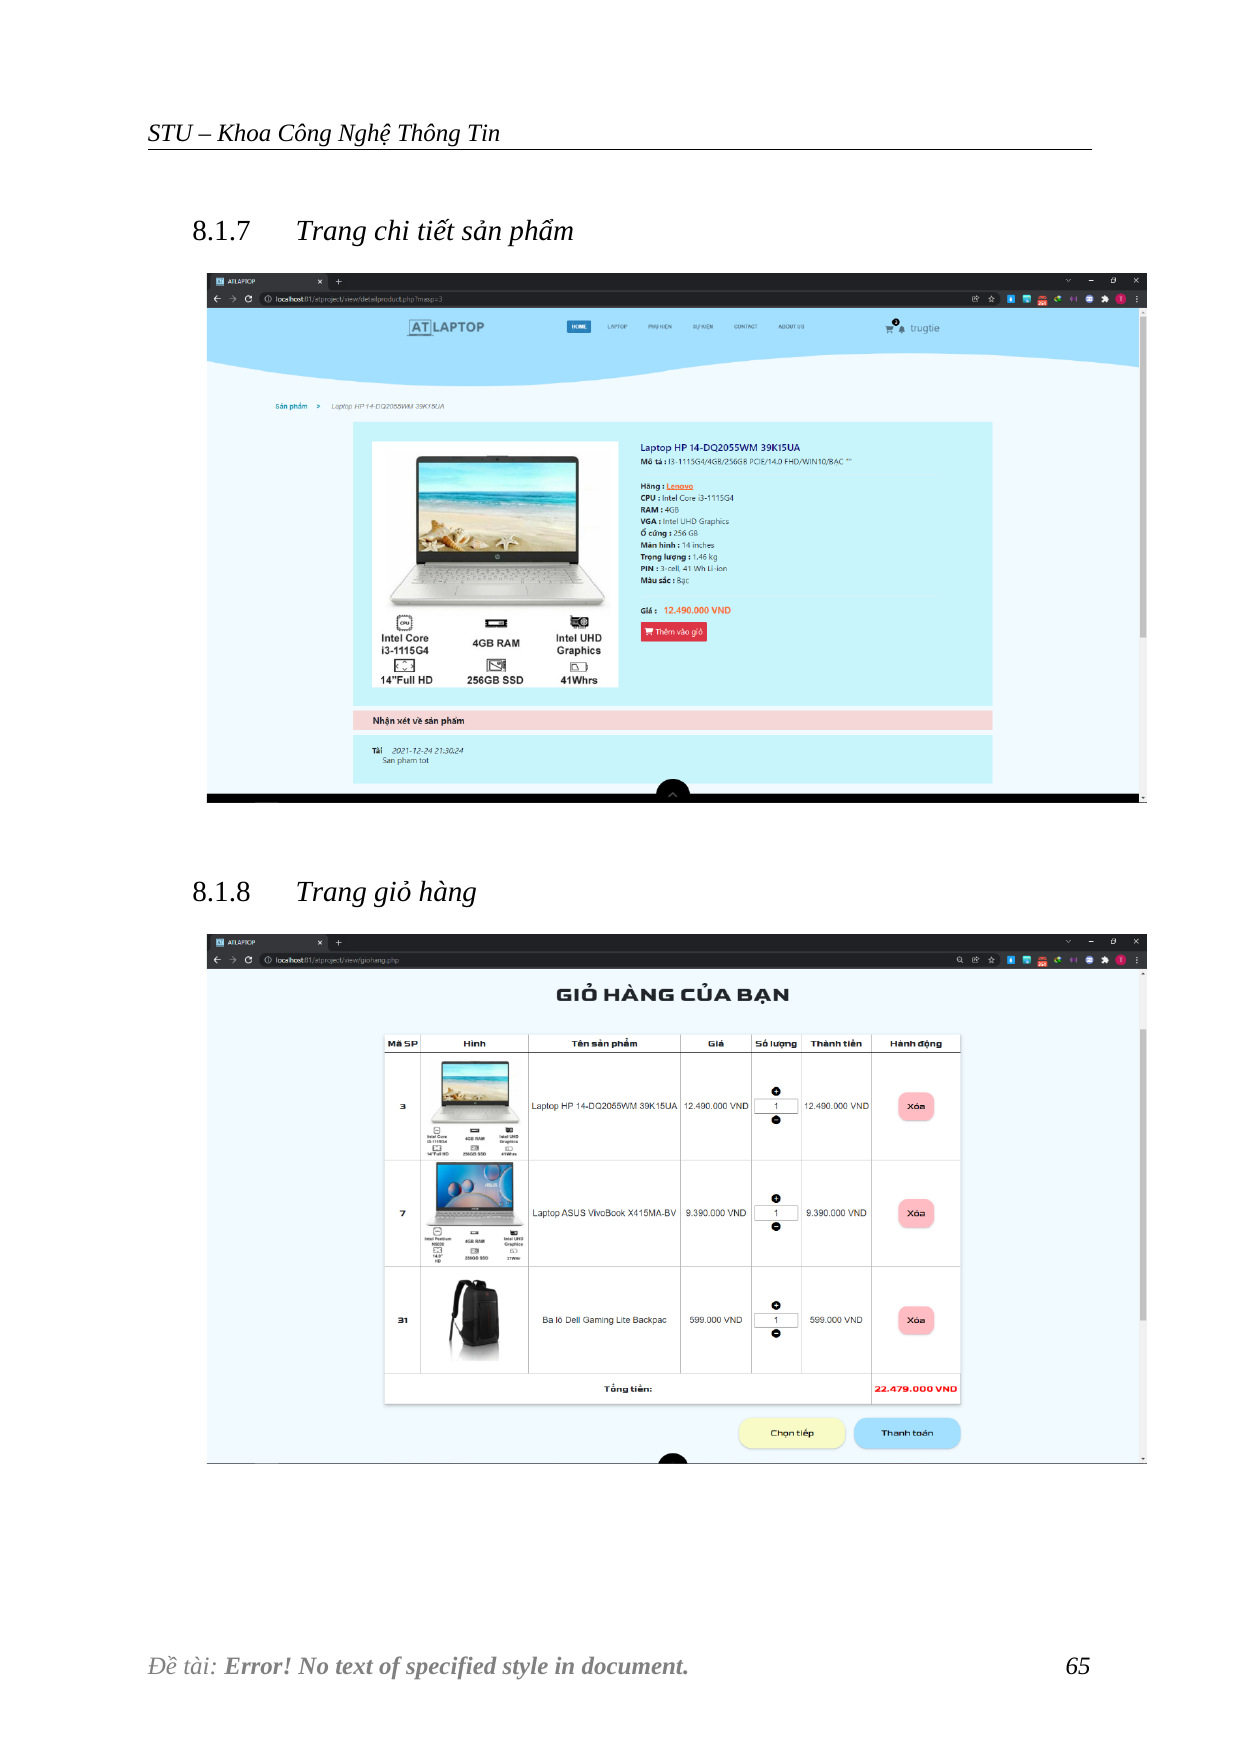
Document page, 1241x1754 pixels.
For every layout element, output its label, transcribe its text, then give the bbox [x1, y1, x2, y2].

picture [206, 273, 1147, 803]
subtitle Trang chi tiết sản phẩm [192, 207, 1092, 248]
picture [206, 934, 1147, 1464]
subtitle Trang giỏ hàng [192, 868, 1092, 910]
